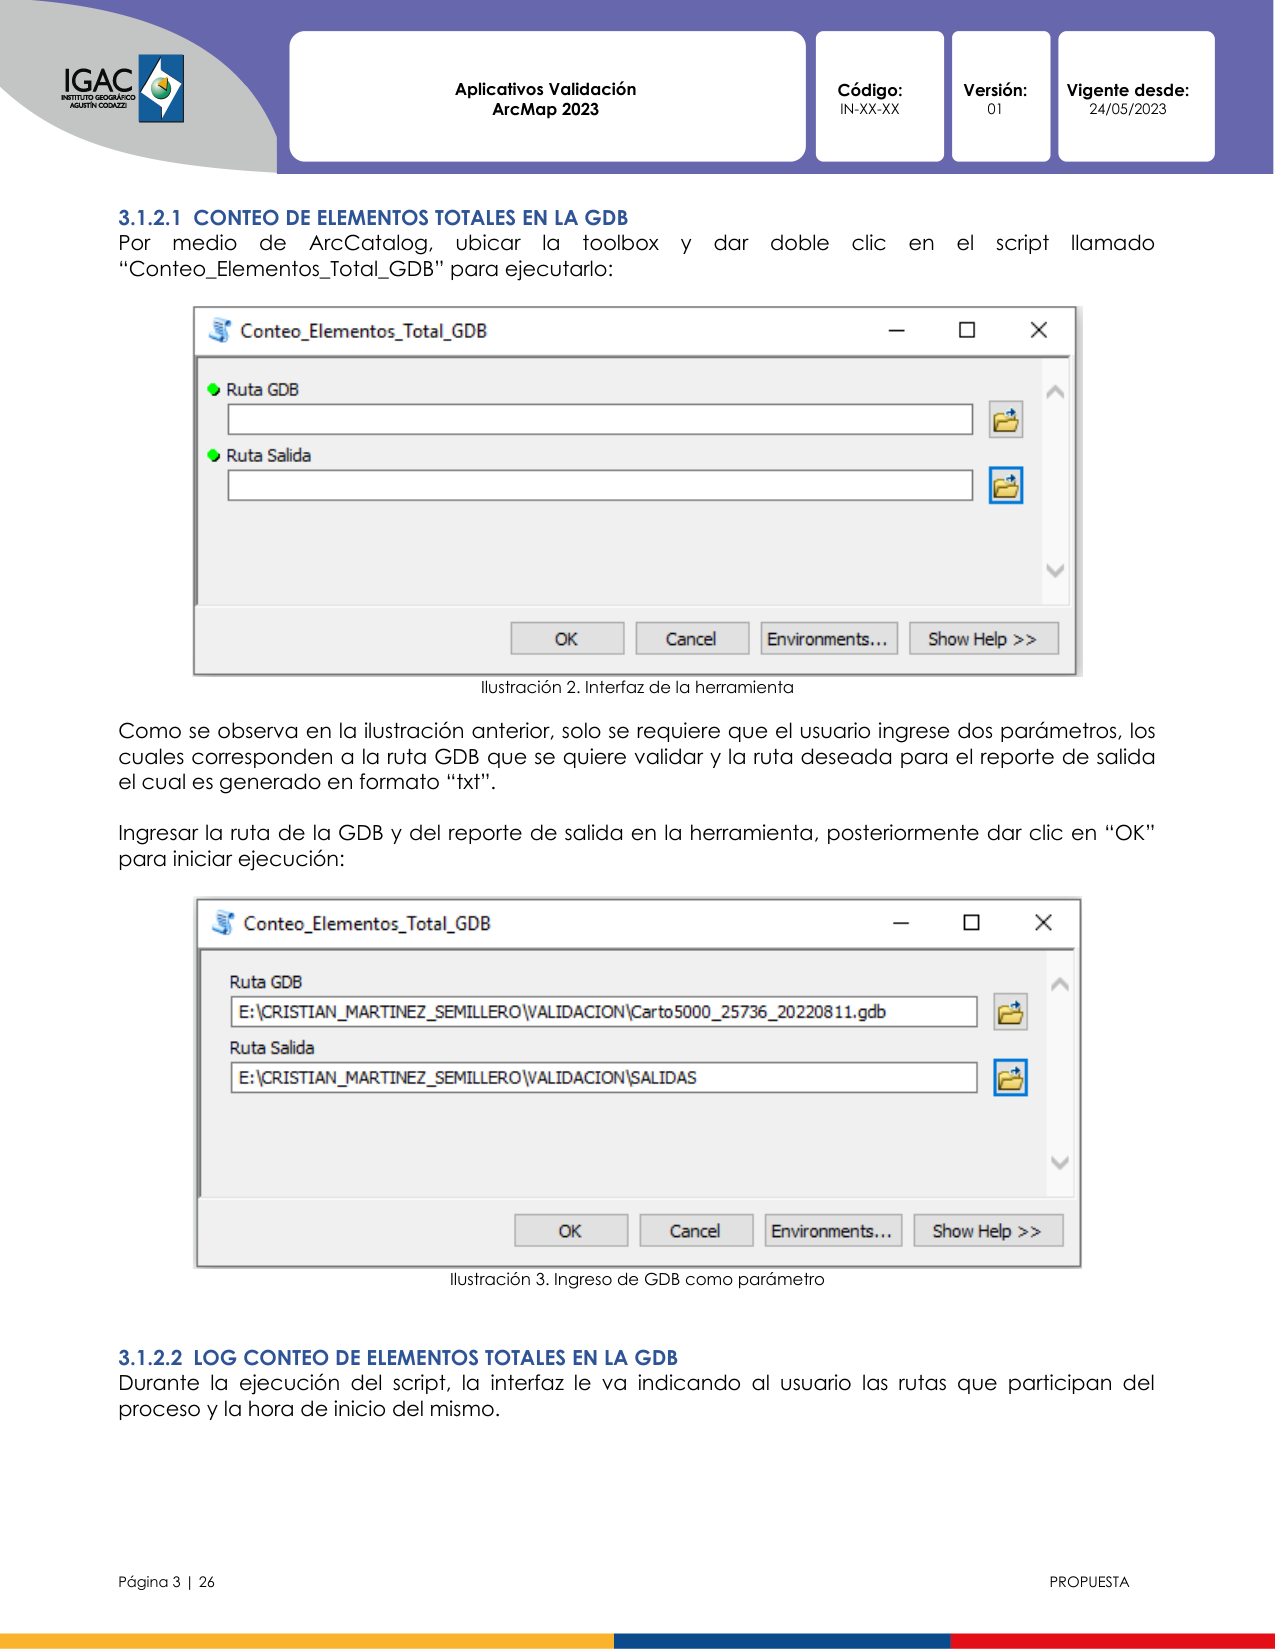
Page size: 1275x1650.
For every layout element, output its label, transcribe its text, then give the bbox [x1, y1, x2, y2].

text Por medio de ArcCatalog, ubicar la toolbox y dar doble clic en el script llamado “Conteo_Elementos_Total_GDB” para ejecutarlo: [118, 229, 1157, 281]
text Durante la ejecución del script, la interfaz le va indicando al usuario las rutas que participan del proceso y la hora de inicio del mismo. [118, 1370, 1157, 1421]
picture [0, 1633, 1275, 1649]
text Ilustración 2. Interfaz de la herramienta [118, 676, 1157, 697]
picture [192, 306, 1083, 677]
subtitle CONTEO DE ELEMENTOS TOTALES EN LA GDB [118, 204, 1157, 229]
text Ilustración 3. Ingreso de GDB como parámetro [118, 1268, 1157, 1289]
subtitle LOG CONTEO DE ELEMENTOS TOTALES EN LA GDB [118, 1344, 1157, 1370]
text Como se observa en la ilustración anterior, solo se requiere que el usuario ingrese dos parámetros, los cuales corresponden a la ruta GDB que se quiere validar y la ruta deseada para el reporte de salida el cual es generado en formato “txt”. [118, 718, 1157, 794]
text Ingresar la ruta de la GDB y del reporte de salida en la herramienta, posteriormente dar clic en “OK” para iniciar ejecución: [118, 820, 1157, 871]
picture [0, 0, 1274, 174]
picture [192, 896, 1083, 1269]
